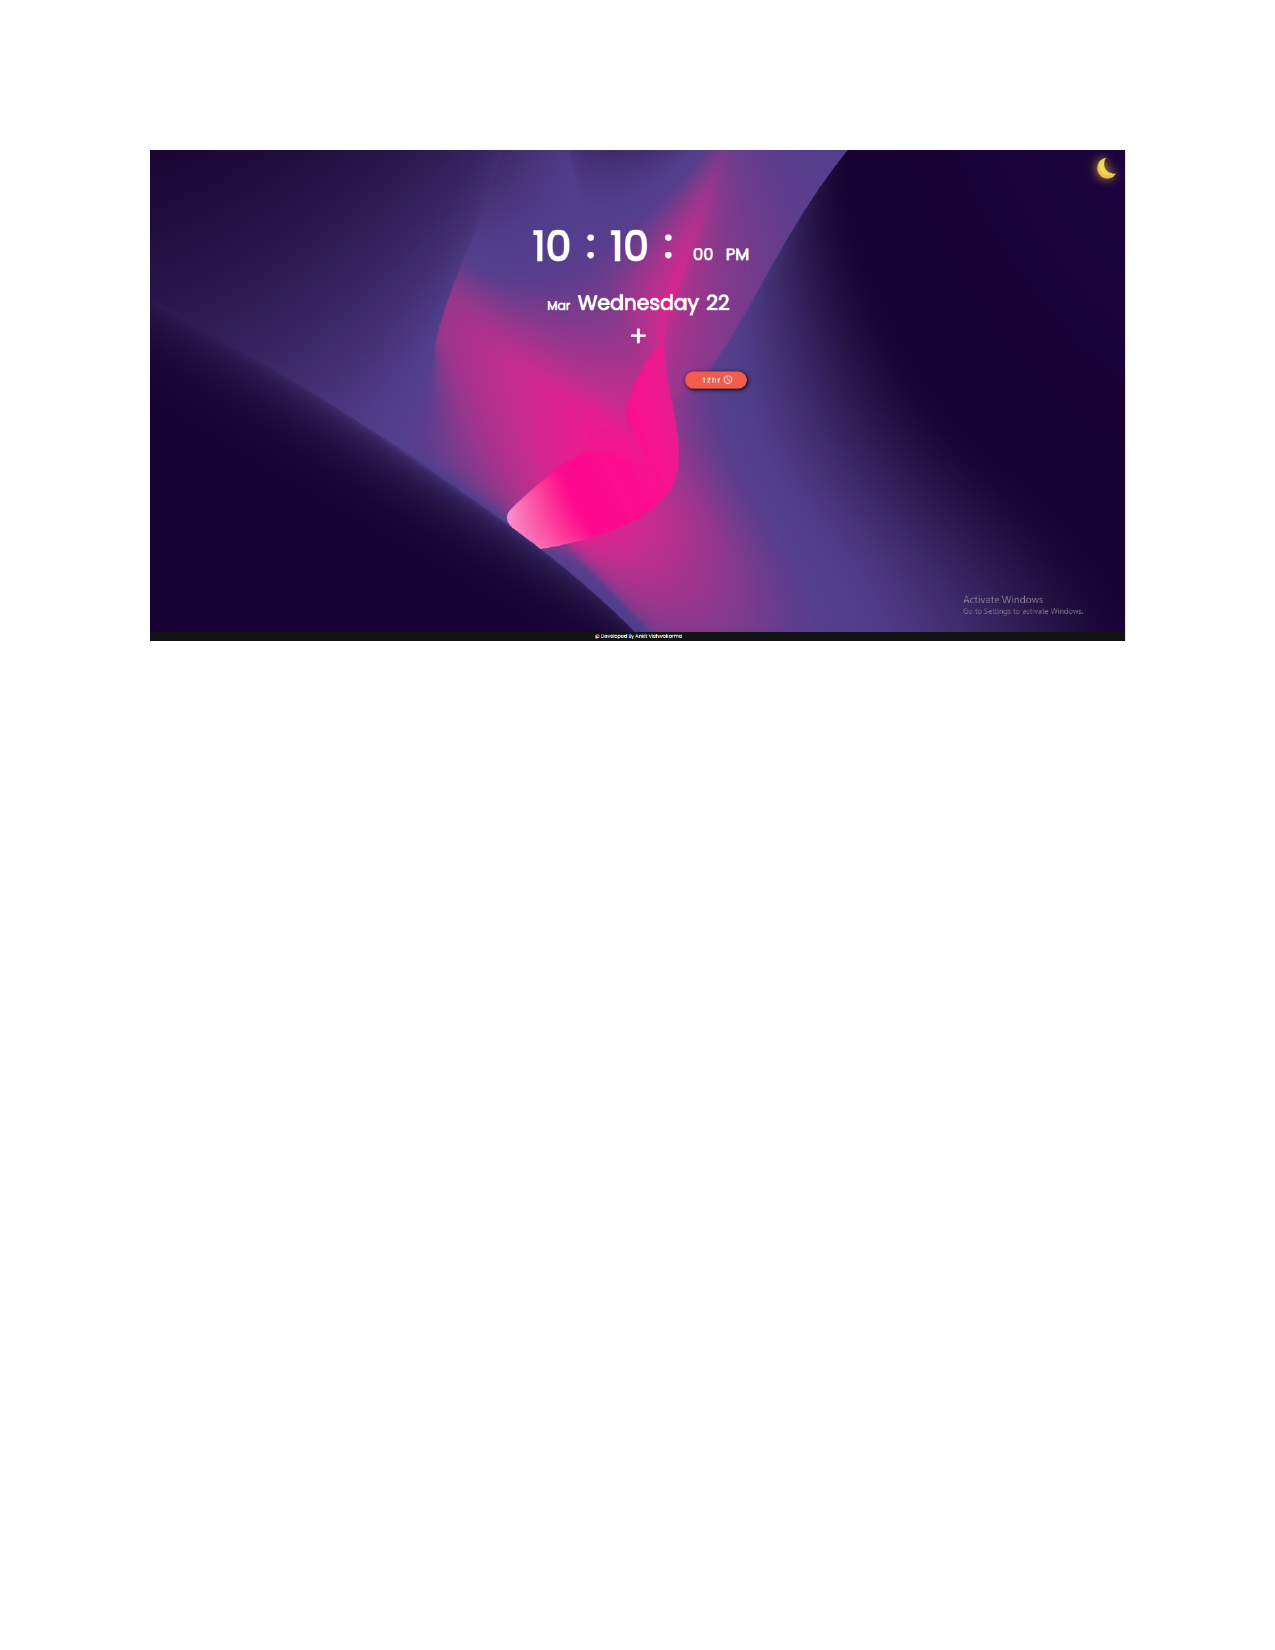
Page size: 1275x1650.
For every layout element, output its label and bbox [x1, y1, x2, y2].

picture [150, 150, 1125, 641]
